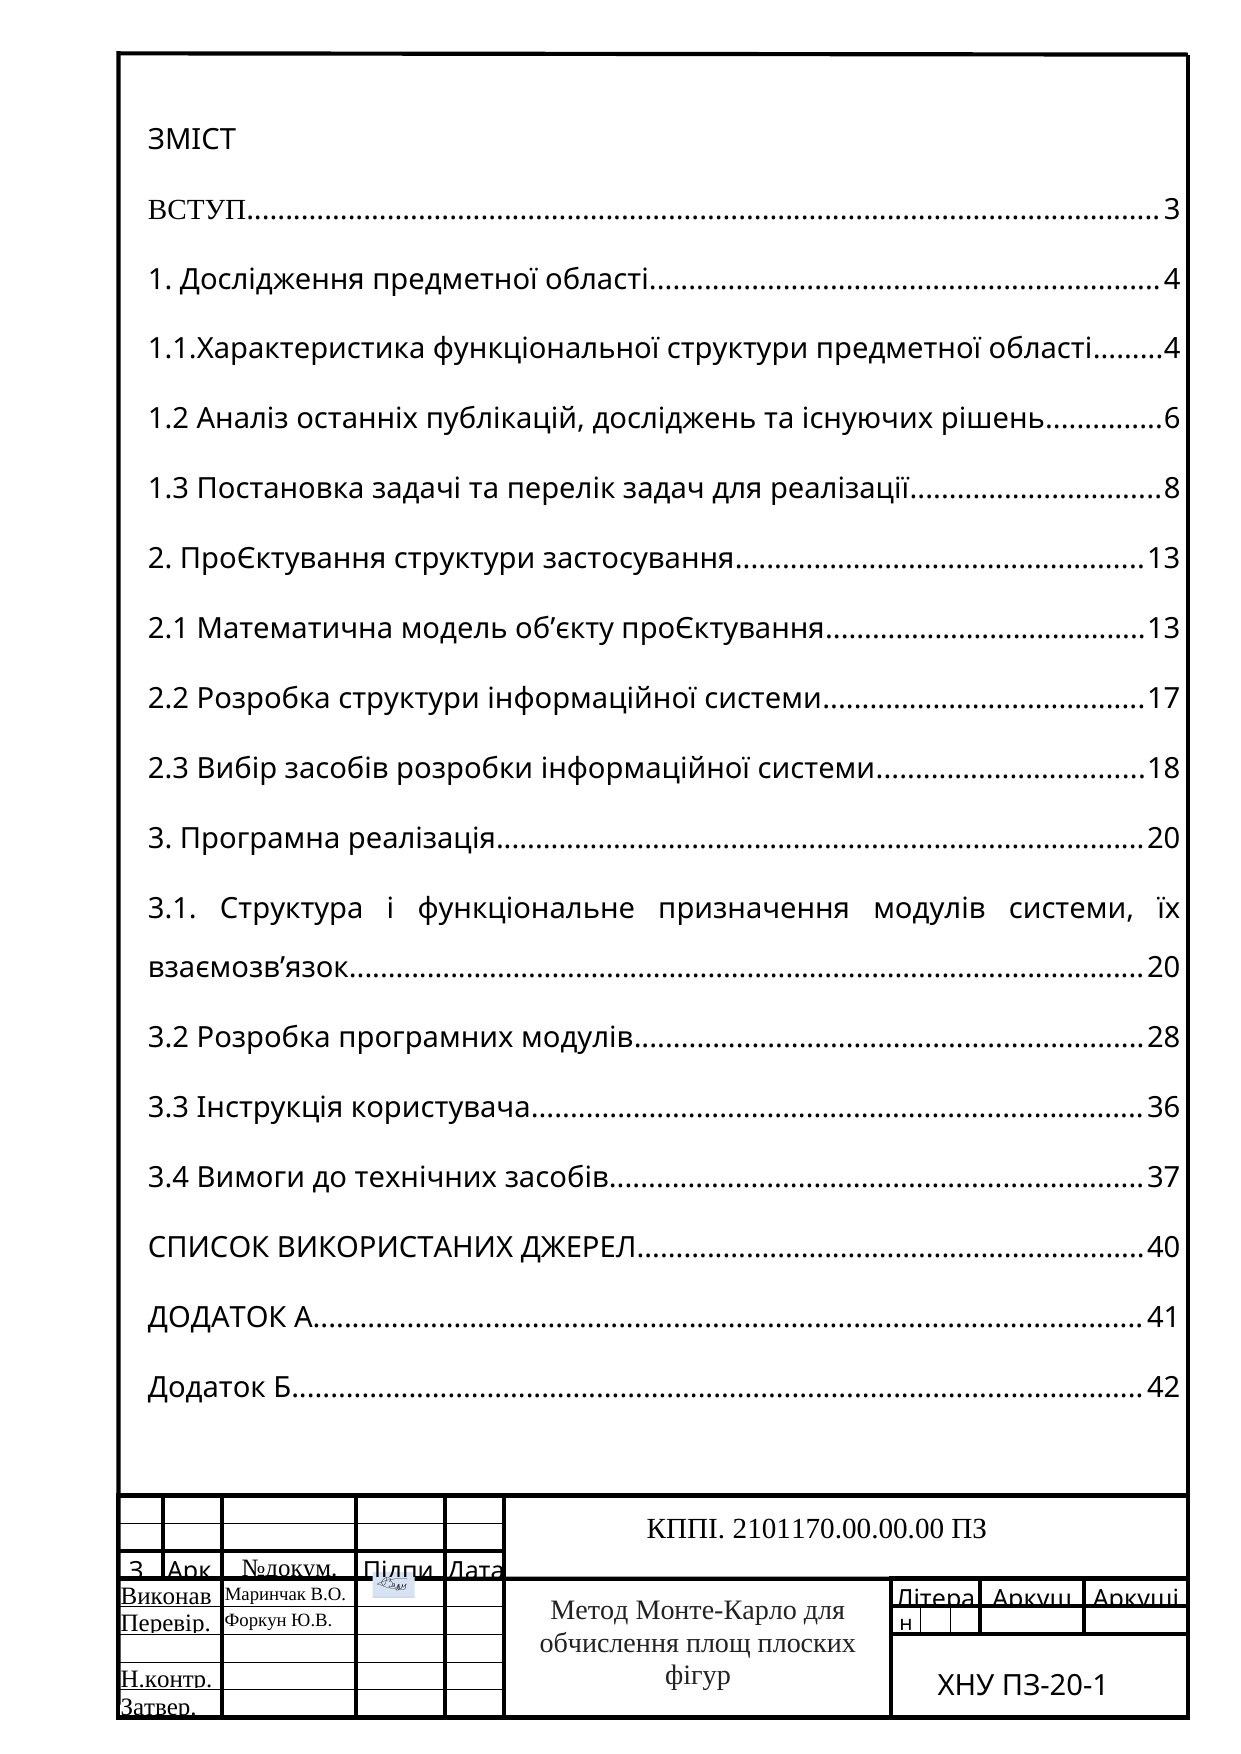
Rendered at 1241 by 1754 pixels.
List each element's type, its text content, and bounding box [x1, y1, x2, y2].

text 2.3 Вибір засобів розробки інформаційної системи 18 [148, 747, 1181, 787]
picture [372, 1572, 415, 1598]
text ЗМІСТ [148, 118, 1181, 158]
text 1. Дослідження предметної області 4 [148, 258, 1181, 298]
text ВСТУП 3 [148, 188, 1181, 228]
text 3.2 Розробка програмних модулів 28 [148, 1016, 1181, 1056]
text ДОДАТОК А 41 [148, 1296, 1181, 1336]
text Додаток Б 42 [148, 1366, 1181, 1406]
text 2. ПроЄктування структури застосування 13 [148, 537, 1181, 577]
text 1.2 Аналіз останніх публікацій, досліджень та існуючих рішень 6 [148, 398, 1181, 437]
text 1.3 Постановка задачі та перелік задач для реалізації 8 [148, 468, 1181, 507]
text 3.3 Інструкція користувача 36 [148, 1086, 1181, 1126]
text СПИСОК ВИКОРИСТАНИХ ДЖЕРЕЛ 40 [148, 1226, 1181, 1266]
text 1.1.Характеристика функціональної структури предметної області 4 [148, 328, 1181, 367]
text 2.2 Розробка структури інформаційної системи 17 [148, 677, 1181, 717]
text 3. Програмна реалізація 20 [148, 817, 1181, 857]
text 2.1 Математична модель об’єкту проЄктування 13 [148, 607, 1181, 647]
text 3.1. Структура і функціональне призначення модулів системи, їх взаємозв’язок 20 [148, 887, 1181, 986]
text 3.4 Вимоги до технічних засобів 37 [148, 1156, 1181, 1196]
